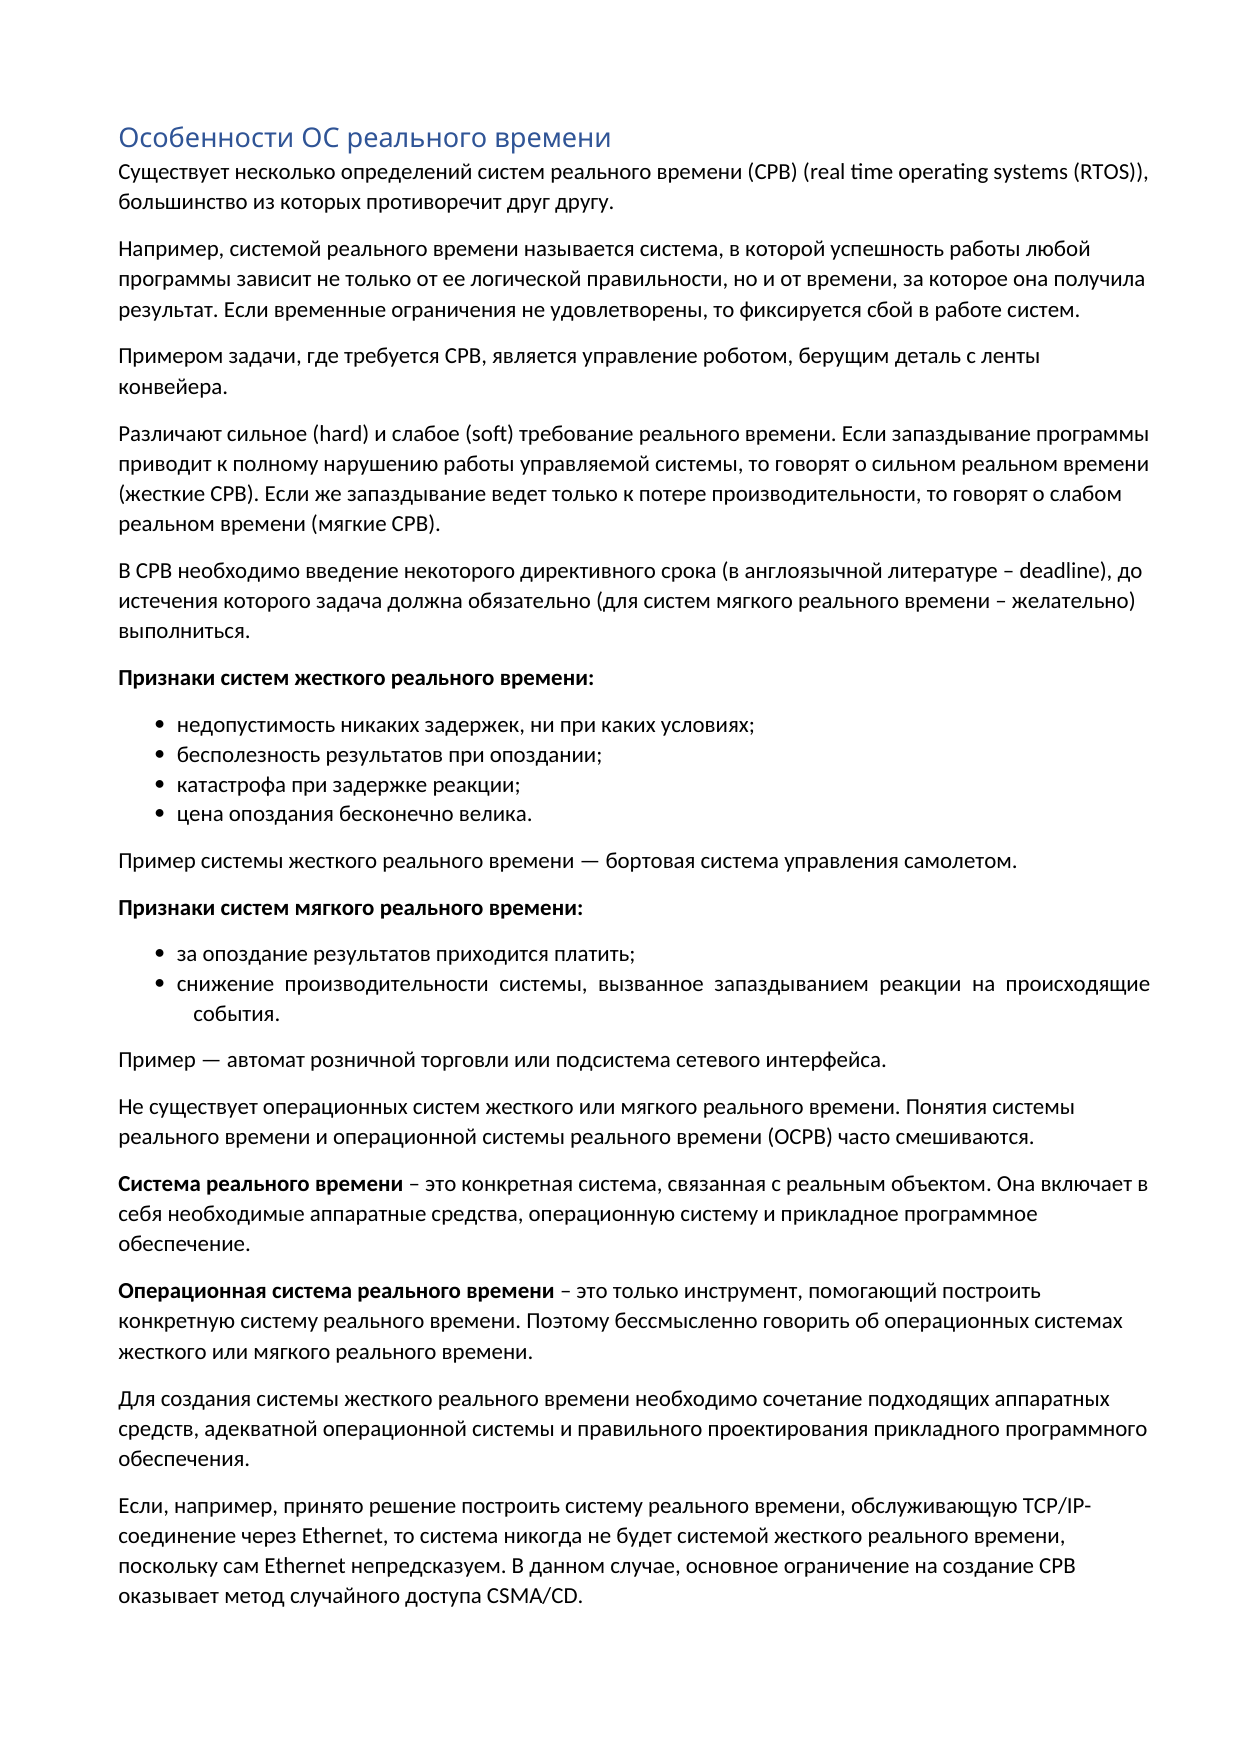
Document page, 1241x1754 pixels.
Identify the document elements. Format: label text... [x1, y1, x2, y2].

text Для создания системы жесткого реального времени необходимо сочетание подходящих аппаратных средств, адекватной операционной системы и правильного проектирования прикладного программного обеспечения. [118, 1384, 1152, 1472]
list снижение производительности системы, вызванное запаздыванием реакции на происходящие события. [156, 969, 1152, 1027]
list катастрофа при задержке реакции; [156, 770, 1152, 798]
text Признаки систем жесткого реального времени: [118, 663, 1152, 691]
text Примером задачи, где требуется СРВ, является управление роботом, берущим деталь с ленты конвейера. [118, 342, 1152, 400]
text Различают сильное (hard) и слабое (soft) требование реального времени. Если запаздывание программы приводит к полному нарушению работы управляемой системы, то говорят о сильном реальном времени (жесткие СРВ). Если же запаздывание ведет только к потере производительности, то говорят о слабом реальном времени (мягкие СРВ). [118, 419, 1152, 537]
text Не существует операционных систем жесткого или мягкого реального времени. Понятия системы реального времени и операционной системы реального времени (ОСРВ) часто смешиваются. [118, 1092, 1152, 1150]
text Признаки систем мягкого реального времени: [118, 893, 1152, 921]
text В СРВ необходимо введение некоторого директивного срока (в англоязычной литературе – deadline), до истечения которого задача должна обязательно (для систем мягкого реального времени – желательно) выполниться. [118, 556, 1152, 644]
list за опоздание результатов приходится платить; [156, 939, 1152, 967]
text Пример — автомат розничной торговли или подсистема сетевого интерфейса. [118, 1045, 1152, 1073]
text Операционная система реального времени – это только инструмент, помогающий построить конкретную систему реального времени. Поэтому бессмысленно говорить об операционных системах жесткого или мягкого реального времени. [118, 1276, 1152, 1365]
text Пример системы жесткого реального времени — бортовая система управления самолетом. [118, 846, 1152, 874]
text Система реального времени – это конкретная система, связанная с реальным объектом. Она включает в себя необходимые аппаратные средства, операционную систему и прикладное программное обеспечение. [118, 1169, 1152, 1258]
subtitle Особенности ОС реального времени [118, 118, 1152, 155]
list недопустимость никаких задержек, ни при каких условиях; [156, 710, 1152, 738]
text Если, например, принято решение построить систему реального времени, обслуживающую TCP/IP-соединение через Ethernet, то система никогда не будет системой жесткого реального времени, поскольку сам Ethernet непредсказуем. В данном случае, основное ограничение на создание СРВ оказывает метод случайного доступа CSMA/CD. [118, 1491, 1152, 1610]
text Например, системой реального времени называется система, в которой успешность работы любой программы зависит не только от ее логической правильности, но и от времени, за которое она получила результат. Если временные ограничения не удовлетворены, то фиксируется сбой в работе систем. [118, 234, 1152, 323]
text Существует несколько определений систем реального времени (СРВ) (real time operating systems (RTOS)), большинство из которых противоречит друг другу. [118, 157, 1152, 215]
list бесполезность результатов при опоздании; [156, 740, 1152, 768]
list цена опоздания бесконечно велика. [156, 799, 1152, 827]
